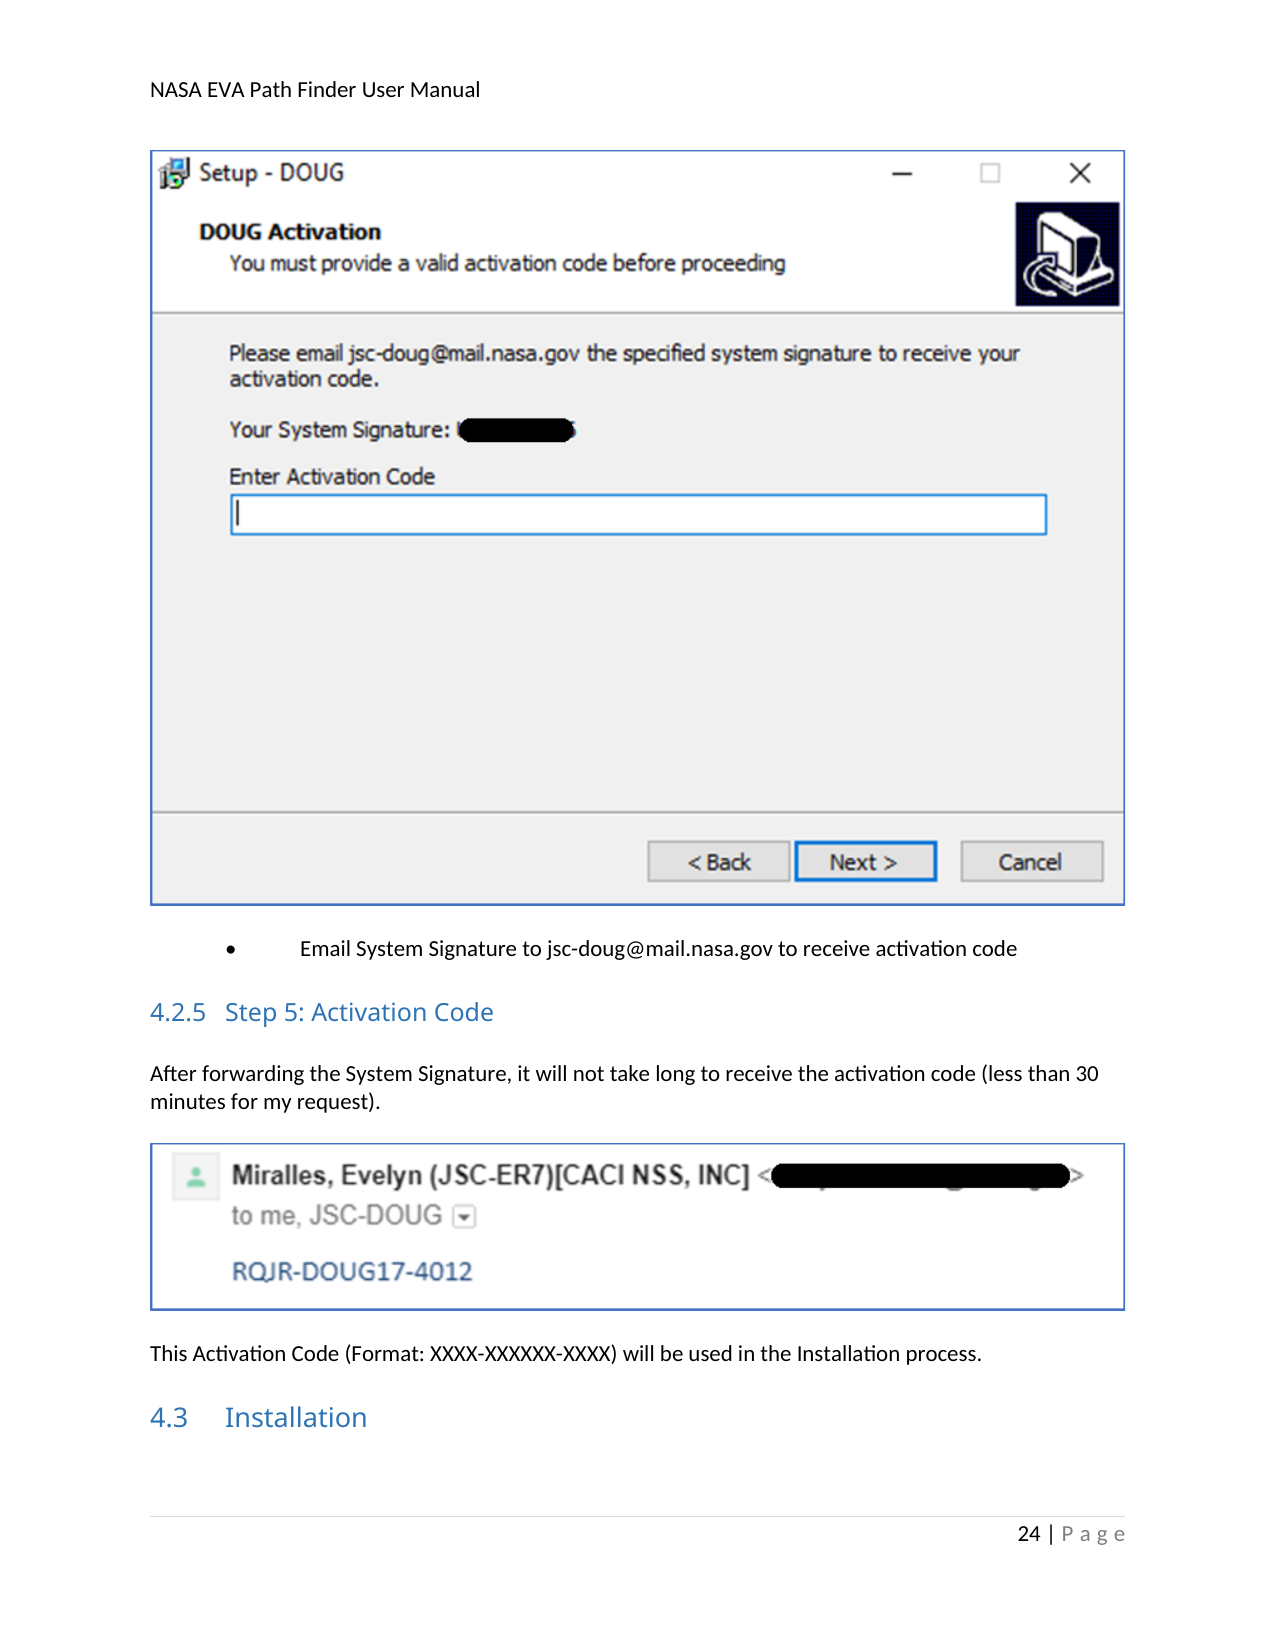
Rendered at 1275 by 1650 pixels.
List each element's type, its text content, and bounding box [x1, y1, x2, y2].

subtitle Step 5: Activation Code [150, 994, 1125, 1028]
text This Activation Code (Format: XXXX-XXXXXX-XXXX) will be used in the Installation process. [150, 1339, 1125, 1367]
text After forwarding the System Signature, it will not take long to receive the activation code (less than 30 minutes for my request). [150, 1059, 1125, 1115]
picture [150, 1143, 1125, 1311]
text • Email System Signature to jsc-doug@mail.nasa.gov to receive activation code [225, 934, 1125, 962]
picture [150, 150, 1125, 906]
subtitle Installation [150, 1399, 1125, 1436]
